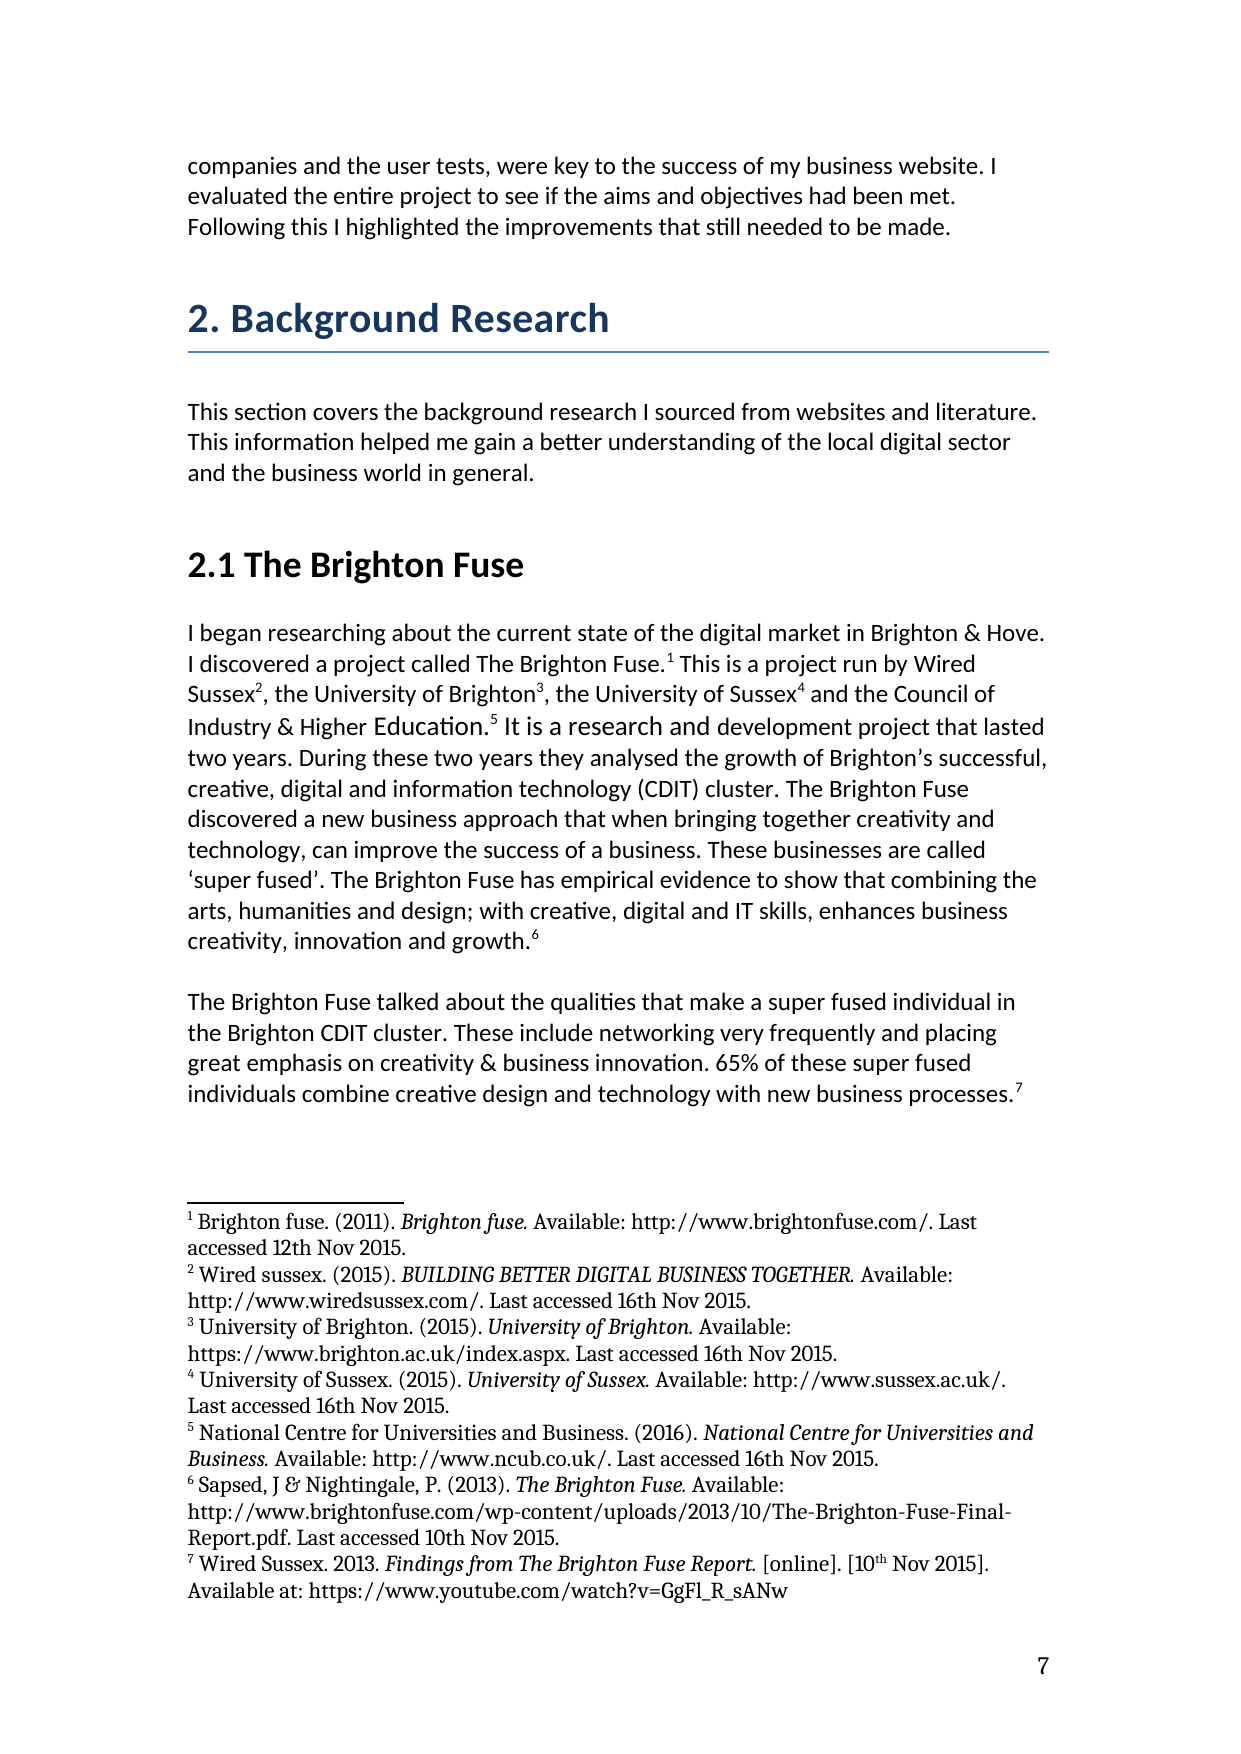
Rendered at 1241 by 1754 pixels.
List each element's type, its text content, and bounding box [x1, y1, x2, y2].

subtitle 2.1 The Brighton Fuse [187, 541, 1049, 587]
text This section covers the background research I sourced from websites and literature. This information helped me gain a better understanding of the local digital sector and the business world in general. [187, 396, 1049, 487]
subtitle 2. Background Research [187, 292, 1049, 353]
text Finally I evaluated the products I created: my business website, the client websites and my business cards. I explained how the research I gained from competitor companies and the user tests, were key to the success of my business website. I evaluated the entire project to see if the aims and objectives had been met. Following this I highlighted the improvements that still needed to be made. [187, 150, 1049, 242]
text The Brighton Fuse talked about the qualities that make a super fused individual in the Brighton CDIT cluster. These include networking very frequently and placing great emphasis on creativity & business innovation. 65% of these super fused individuals combine creative design and technology with new business processes. [187, 986, 1049, 1108]
text I began researching about the current state of the digital market in Brighton & Hove. I discovered a project called The Brighton Fuse. This is a project run by Wired Sussex, the University of Brighton, the University of Sussex and the Council of Industry & Higher Education. It is a research and development project that lasted two years. During these two years they analysed the growth of Brighton’s successful, creative, digital and information technology (CDIT) cluster. The Brighton Fuse discovered a new business approach that when bringing together creativity and technology, can improve the success of a business. These businesses are called ‘super fused’. The Brighton Fuse has empirical evidence to show that combining the arts, humanities and design; with creative, digital and IT skills, enhances business creativity, innovation and growth. [187, 618, 1049, 956]
